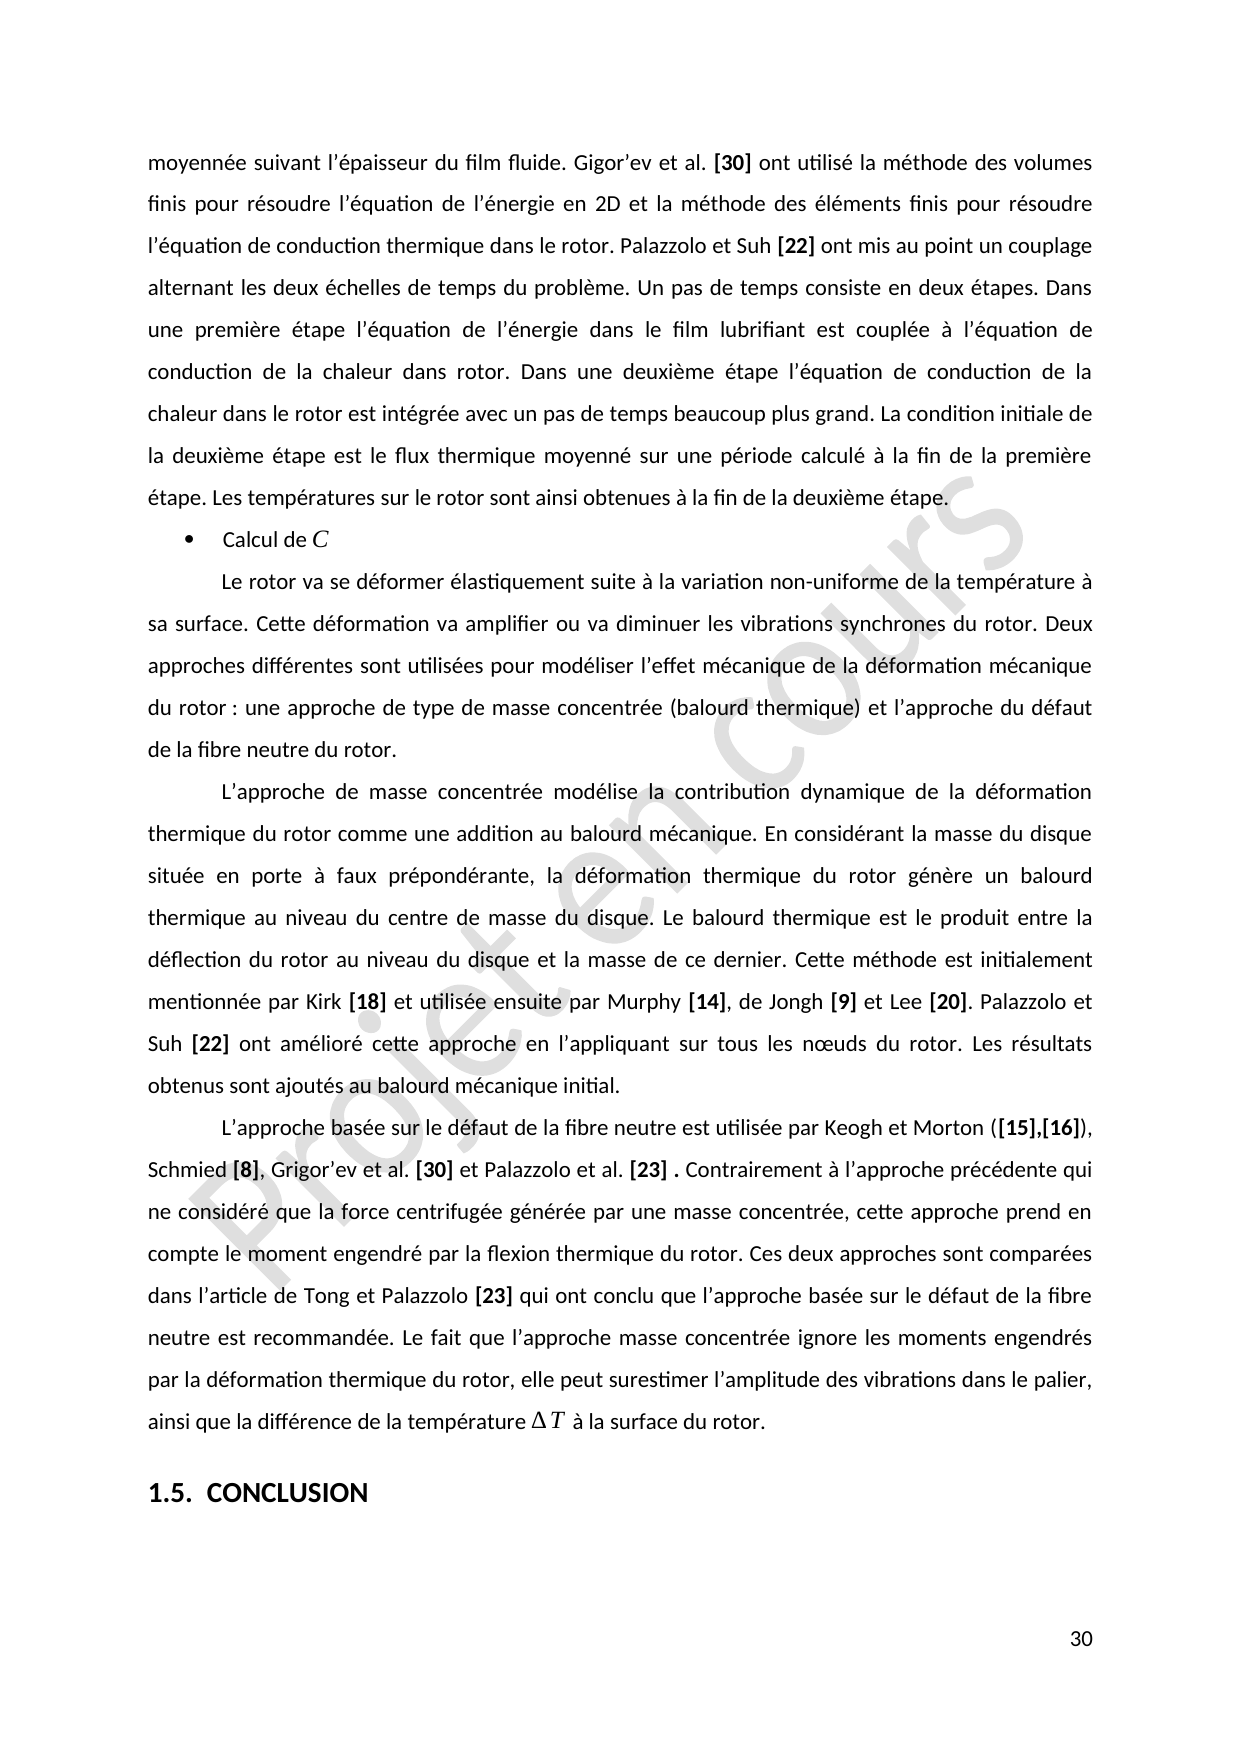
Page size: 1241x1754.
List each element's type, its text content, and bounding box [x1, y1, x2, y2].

text L’approche de masse concentrée modélise la contribution dynamique de la déformation thermique du rotor comme une addition au balourd mécanique. En considérant la masse du disque située en porte à faux prépondérante, la déformation thermique du rotor génère un balourd thermique au niveau du centre de masse du disque. Le balourd thermique est le produit entre la déflection du rotor au niveau du disque et la masse de ce dernier. Cette méthode est initialement mentionnée par Kirk [18] et utilisée ensuite par Murphy [14], de Jongh [9] et Lee [20]. Palazzolo et Suh [22] ont amélioré cette approche en l’appliquant sur tous les nœuds du rotor. Les résultats obtenus sont ajoutés au balourd mécanique initial. [148, 777, 1093, 1099]
subtitle Conclusion [148, 1474, 1093, 1509]
text Le rotor va se déformer élastiquement suite à la variation non-uniforme de la température à sa surface. Cette déformation va amplifier ou va diminuer les vibrations synchrones du rotor. Deux approches différentes sont utilisées pour modéliser l’effet mécanique de la déformation mécanique du rotor : une approche de type de masse concentrée (balourd thermique) et l’approche du défaut de la fibre neutre du rotor. [148, 567, 1093, 763]
list Calcul de [185, 525, 1093, 553]
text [148, 148, 1093, 511]
text L’approche basée sur le défaut de la fibre neutre est utilisée par Keogh et Morton ([15],[16]), Schmied [8], Grigor’ev et al. [30] et Palazzolo et al. [23] . Contrairement à l’approche précédente qui ne considéré que la force centrifugée générée par une masse concentrée, cette approche prend en compte le moment engendré par la flexion thermique du rotor. Ces deux approches sont comparées dans l’article de Tong et Palazzolo [23] qui ont conclu que l’approche basée sur le défaut de la fibre neutre est recommandée. Le fait que l’approche masse concentrée ignore les moments engendrés par la déformation thermique du rotor, elle peut surestimer l’amplitude des vibrations dans le palier, ainsi que la différence de la température à la surface du rotor. [148, 1113, 1093, 1435]
